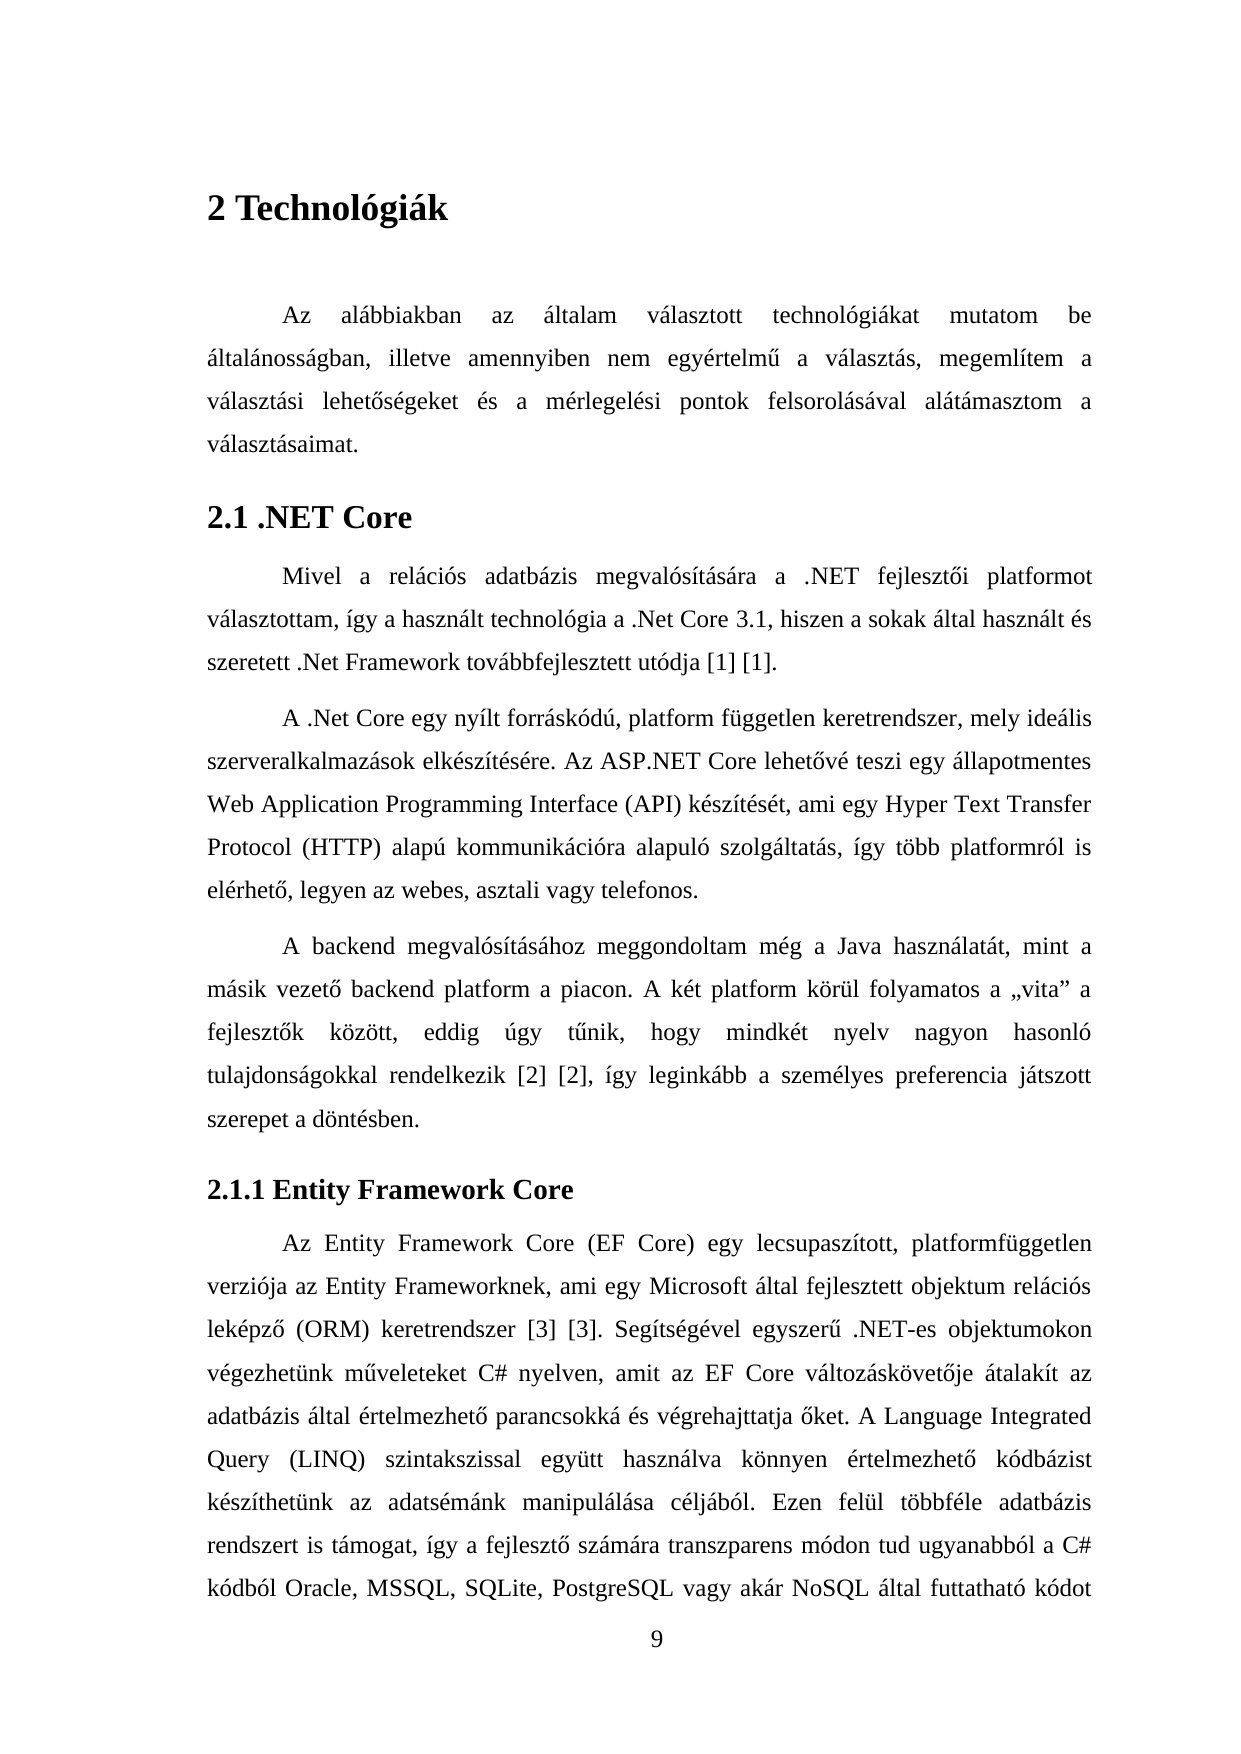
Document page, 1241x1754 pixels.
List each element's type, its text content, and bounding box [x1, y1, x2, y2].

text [207, 1228, 1092, 1602]
subtitle .NET Core [207, 497, 1092, 536]
text Az alábbiakban az általam választott technológiákat mutatom be általánosságban, illetve amennyiben nem egyértelmű a választás, megemlítem a választási lehetőségeket és a mérlegelési pontok felsorolásával alátámasztom a választásaimat. [207, 300, 1092, 458]
subtitle Technológiák [207, 185, 1092, 228]
text Mivel a relációs adatbázis megvalósítására a.NET fejlesztői platformot választottam, így a használt technológia a .Net Core, hiszen a sokak által használt és szeretett .Net Framework továbbfejlesztett utódja. [207, 561, 1092, 676]
text A backend megvalósításához meggondoltam még a Java használatát, mint a másik vezető backend platform a piacon. A két platform körül folyamatos a „vita” a fejlesztők között, eddig úgy tűnik, hogy mindkét nyelv nagyon hasonló tulajdonságokkal rendelkezik, így leginkább a személyes preferencia játszott szerepet a döntésben. [207, 931, 1092, 1132]
text A .Net Core egy nyílt forráskódú, platform független keretrendszer, mely ideális szerveralkalmazások elkészítésére. Az ASP.NET Core lehetővé teszi egy állapotmentes Web Application Programming Interface (API) készítését, ami egy Hyper Text Transfer Protocol (HTTP) alapú kommunikációra alapuló szolgáltatás, így több platformról is elérhető, legyen az webes, asztali vagy telefonos. [207, 703, 1092, 904]
subtitle Entity Framework Core [207, 1172, 1092, 1205]
